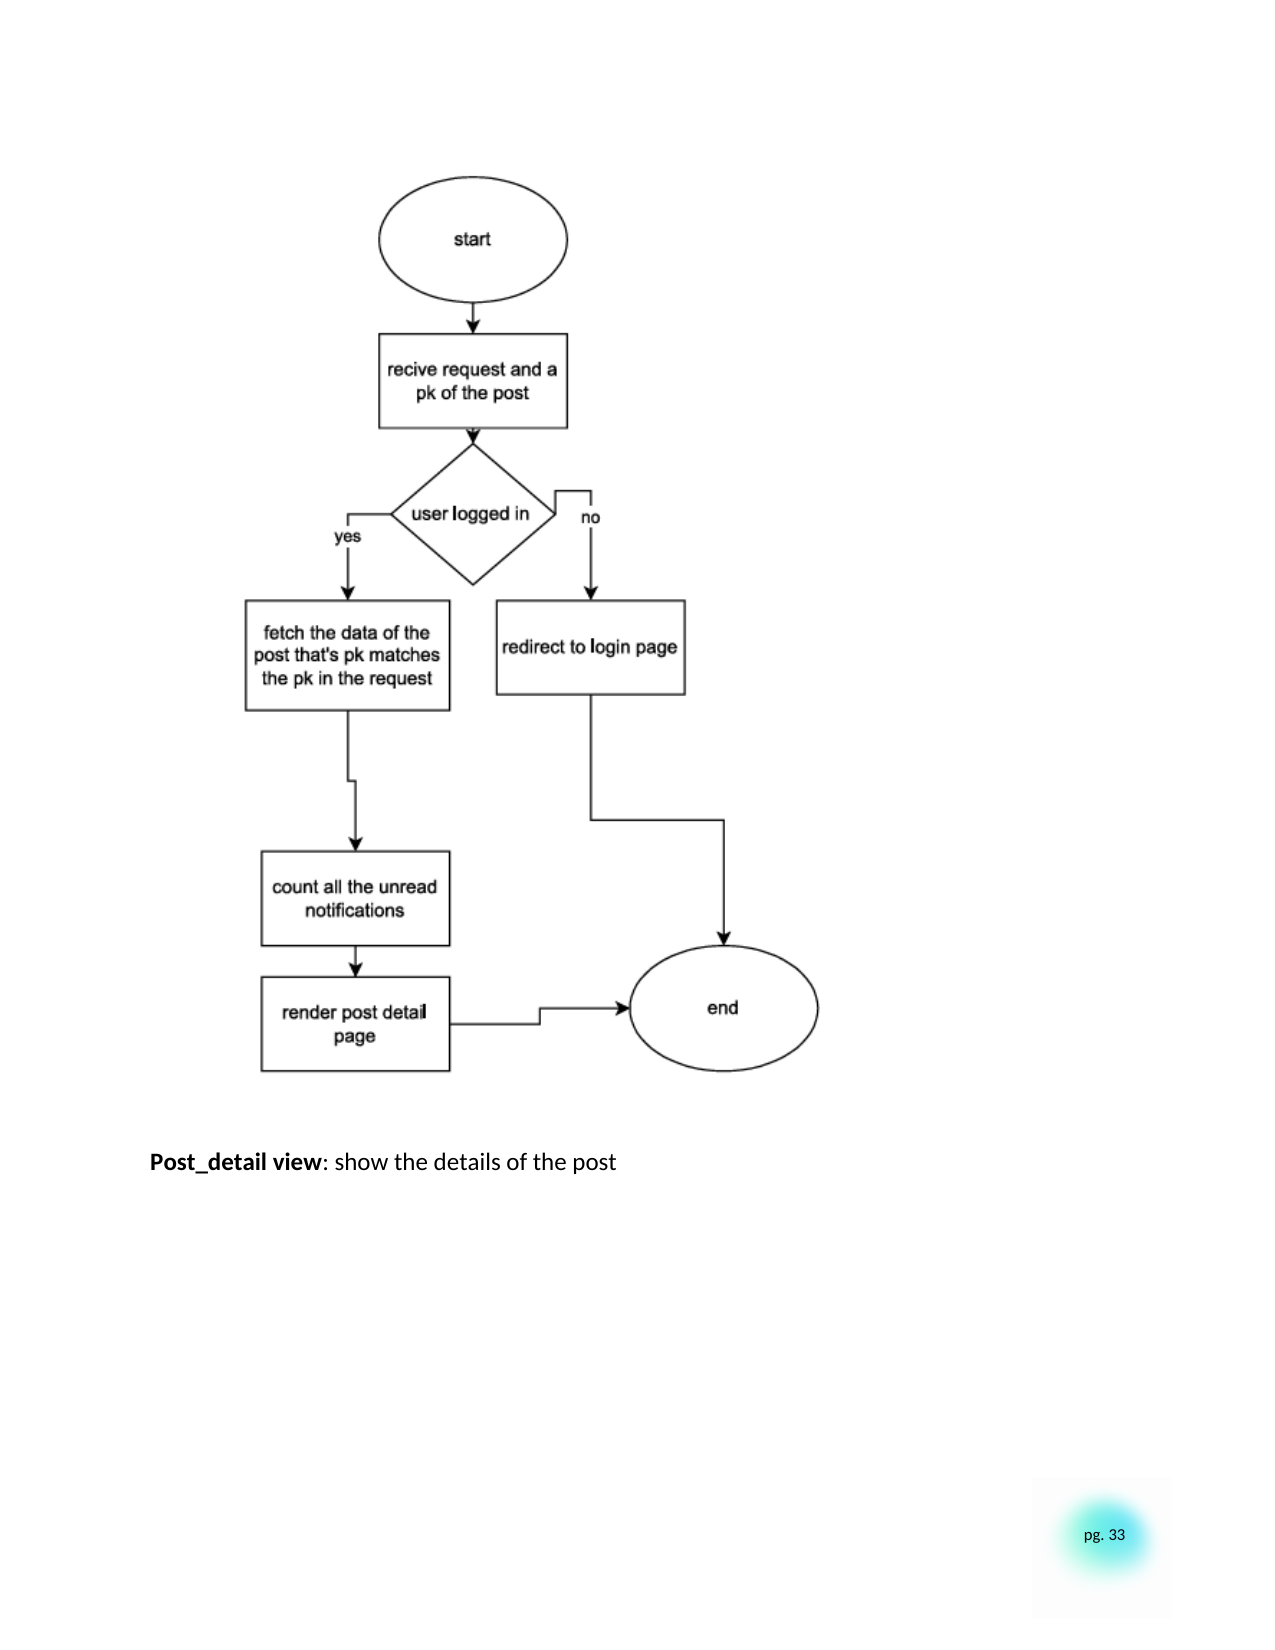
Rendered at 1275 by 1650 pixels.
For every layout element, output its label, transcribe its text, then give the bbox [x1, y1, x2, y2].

picture [150, 150, 863, 1125]
text Post_detail view: show the details of the post [150, 1146, 1125, 1177]
picture [1032, 1477, 1172, 1618]
